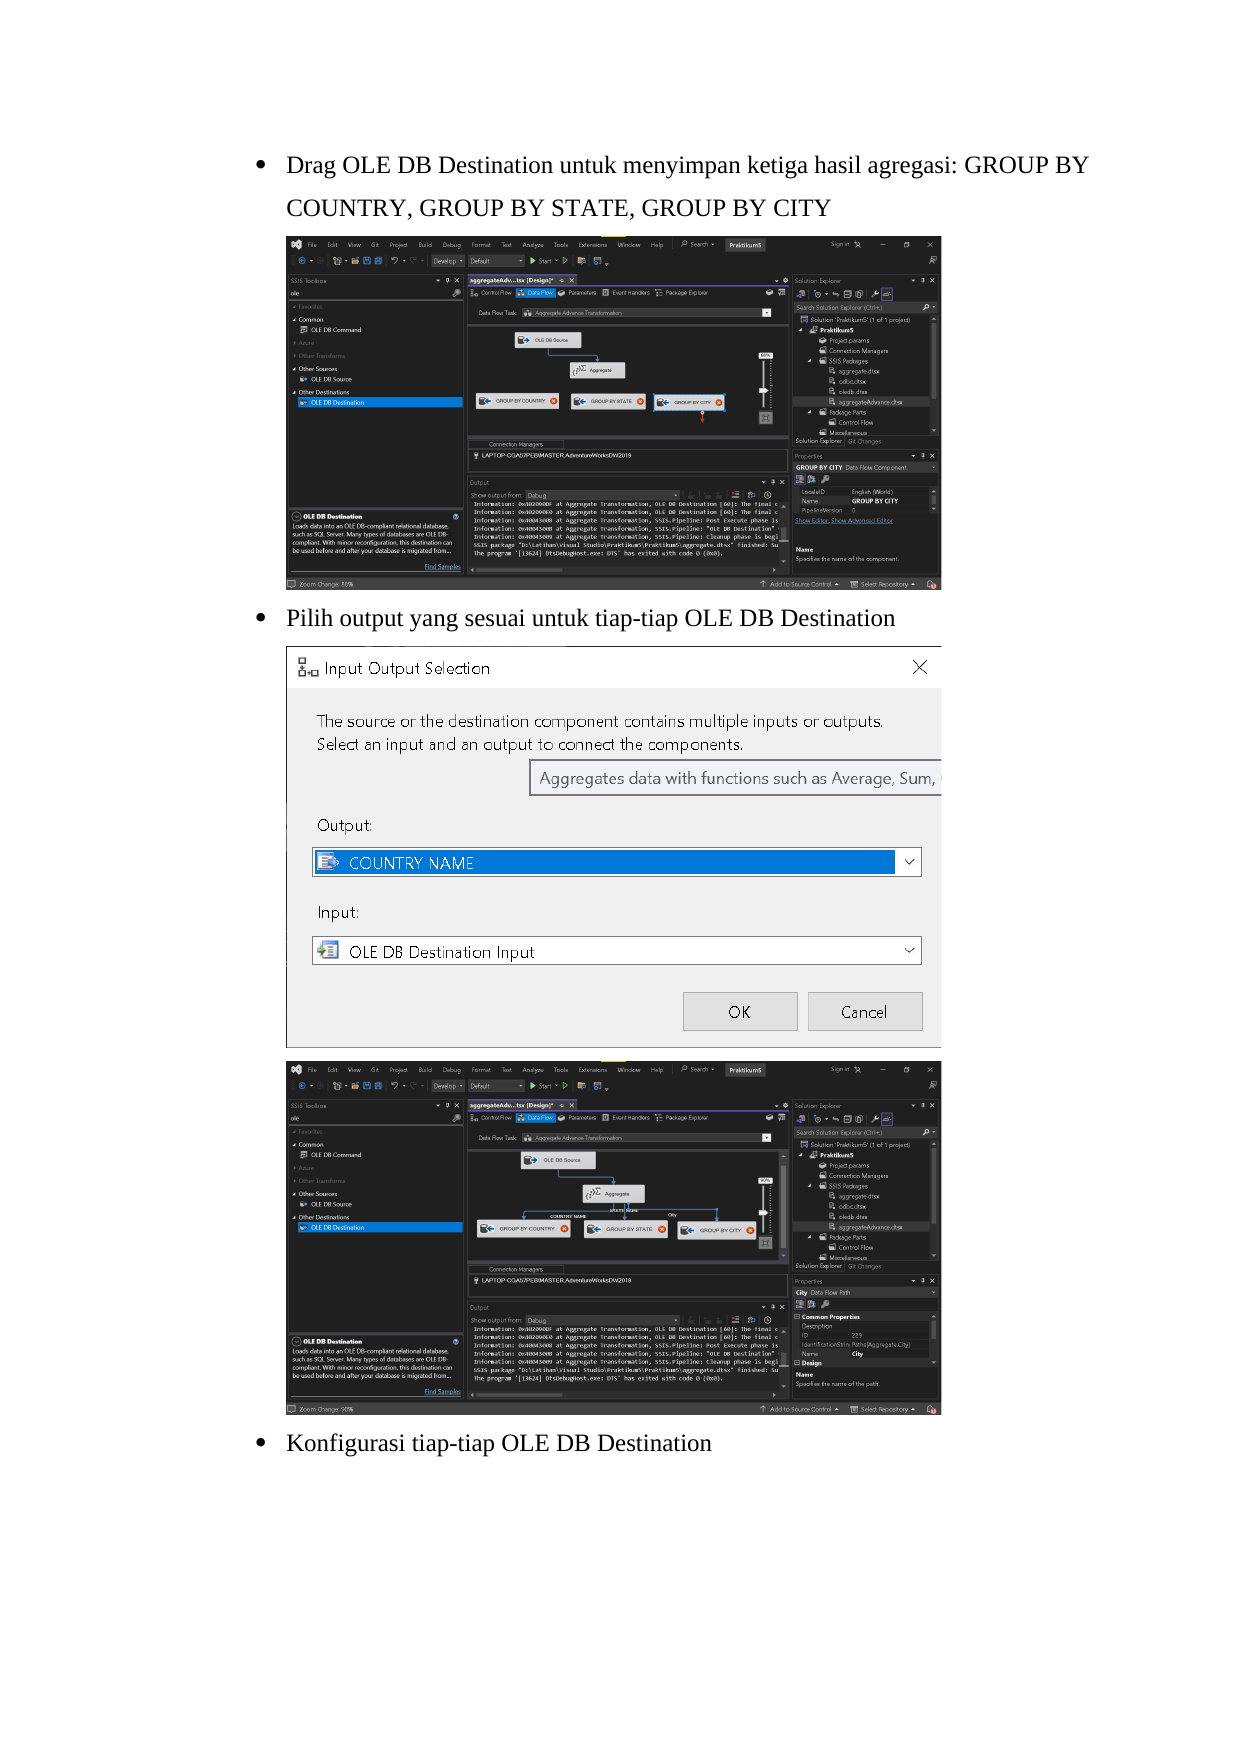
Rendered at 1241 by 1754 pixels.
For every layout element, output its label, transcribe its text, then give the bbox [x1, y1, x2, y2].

picture [286, 236, 942, 590]
list Konfigurasi tiap-tiap OLE DB Destination [256, 1428, 1090, 1457]
picture [286, 646, 942, 1048]
list Pilih output yang sesuai untuk tiap-tiap OLE DB Destination [256, 603, 1090, 632]
picture [286, 1061, 942, 1415]
list Drag OLE DB Destination untuk menyimpan ketiga hasil agregasi: GROUP BY COUNTRY, GROUP BY STATE, GROUP BY CITY [256, 150, 1090, 222]
